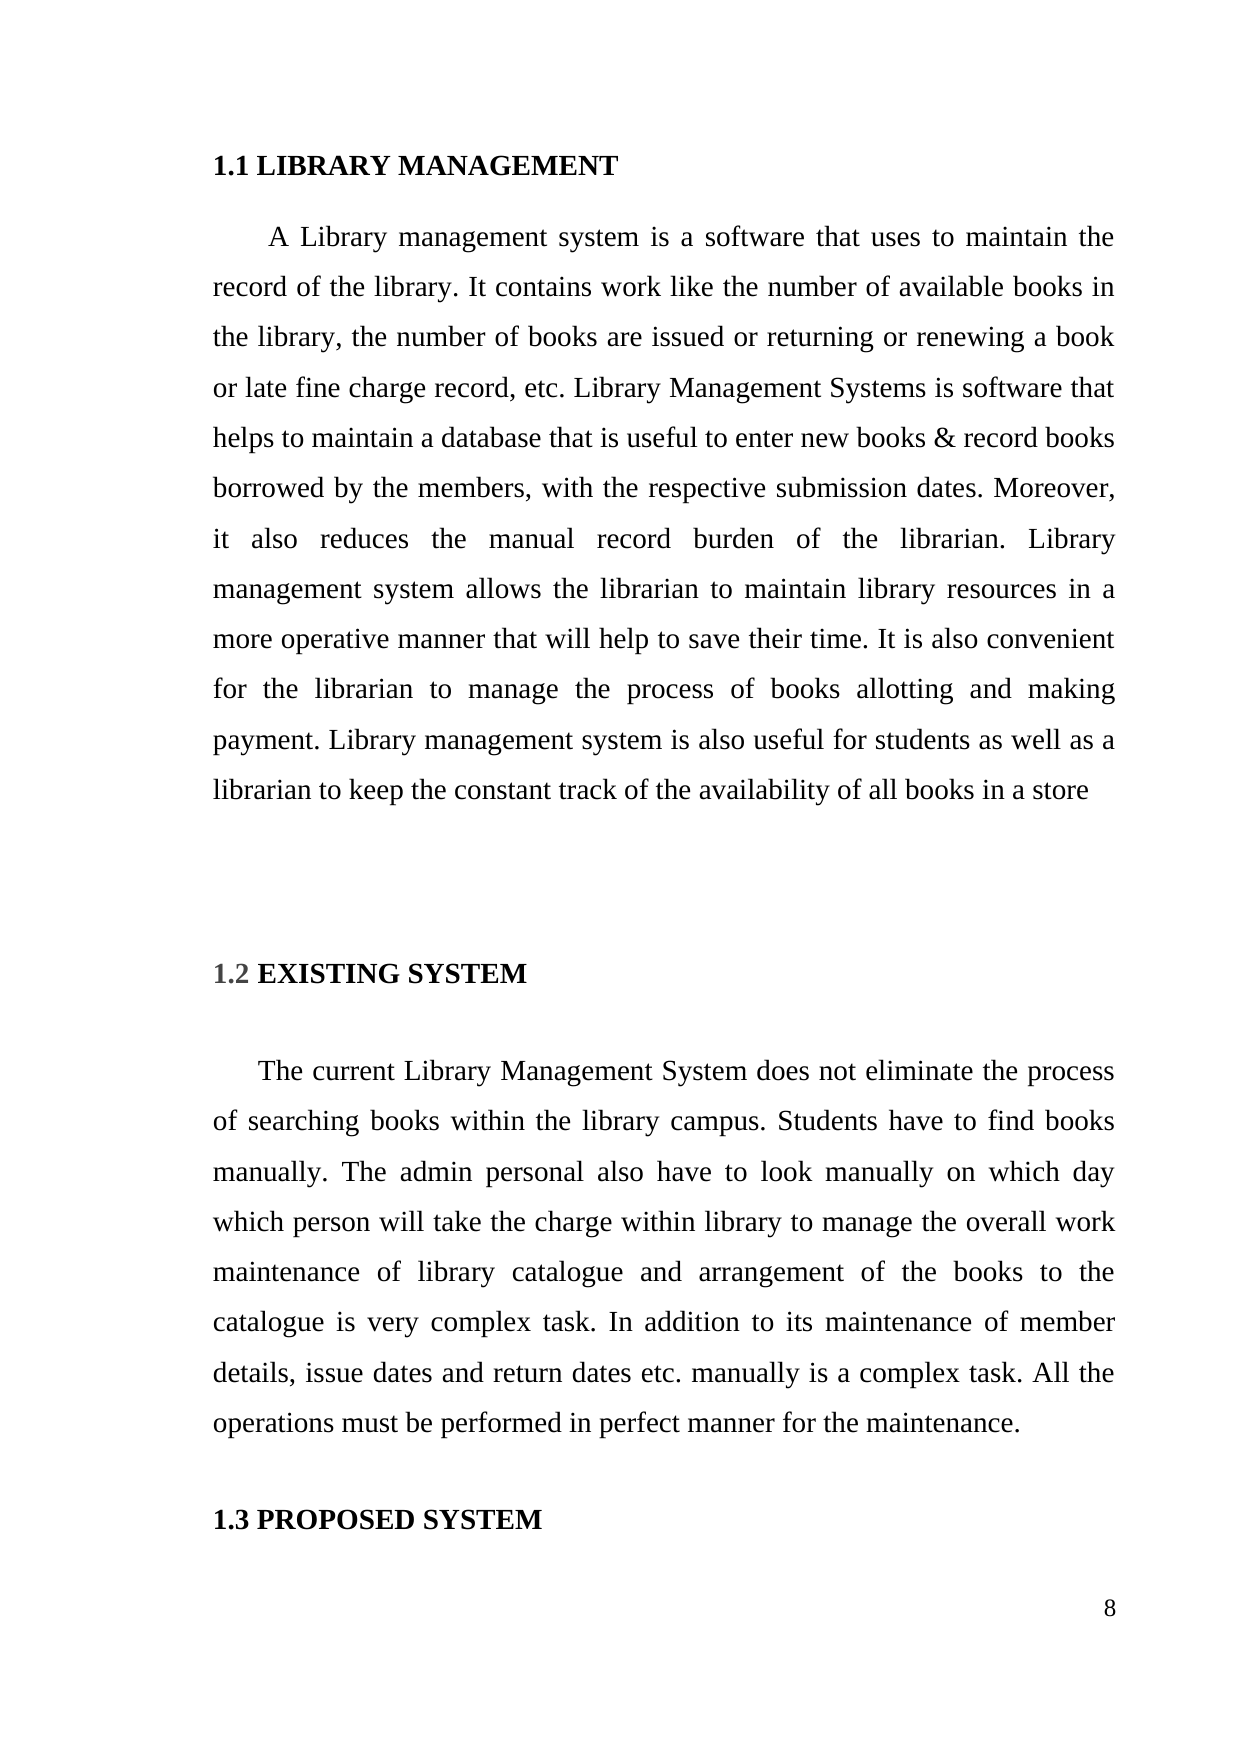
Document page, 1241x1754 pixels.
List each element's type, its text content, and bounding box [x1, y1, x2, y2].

text A Library management system is a software that uses to maintain the record of the library. It contains work like the number of available books in the library, the number of books are issued or returning or renewing a book or late fine charge record, etc. Library Management Systems is software that helps to maintain a database that is useful to enter new books & record books borrowed by the members, with the respective submission dates. Moreover, it also reduces the manual record burden of the librarian. Library management system allows the librarian to maintain library resources in a more operative manner that will help to save their time. It is also convenient for the librarian to manage the process of books allotting and making payment. Library management system is also useful for students as well as a librarian to keep the constant track of the availability of all books in a store [213, 219, 1116, 806]
list PROPOSED SYSTEM [213, 1502, 1116, 1536]
list EXISTING SYSTEM [213, 956, 1116, 989]
text The current Library Management System does not eliminate the process of searching books within the library campus. Students have to find books manually. The admin personal also have to look manually on which day which person will take the charge within library to manage the overall work maintenance of library catalogue and arrangement of the books to the catalogue is very complex task. In addition to its maintenance of member details, issue dates and return dates etc. manually is a complex task. All the operations must be performed in perfect manner for the maintenance. [213, 1053, 1116, 1439]
list LIBRARY MANAGEMENT [213, 148, 1116, 181]
